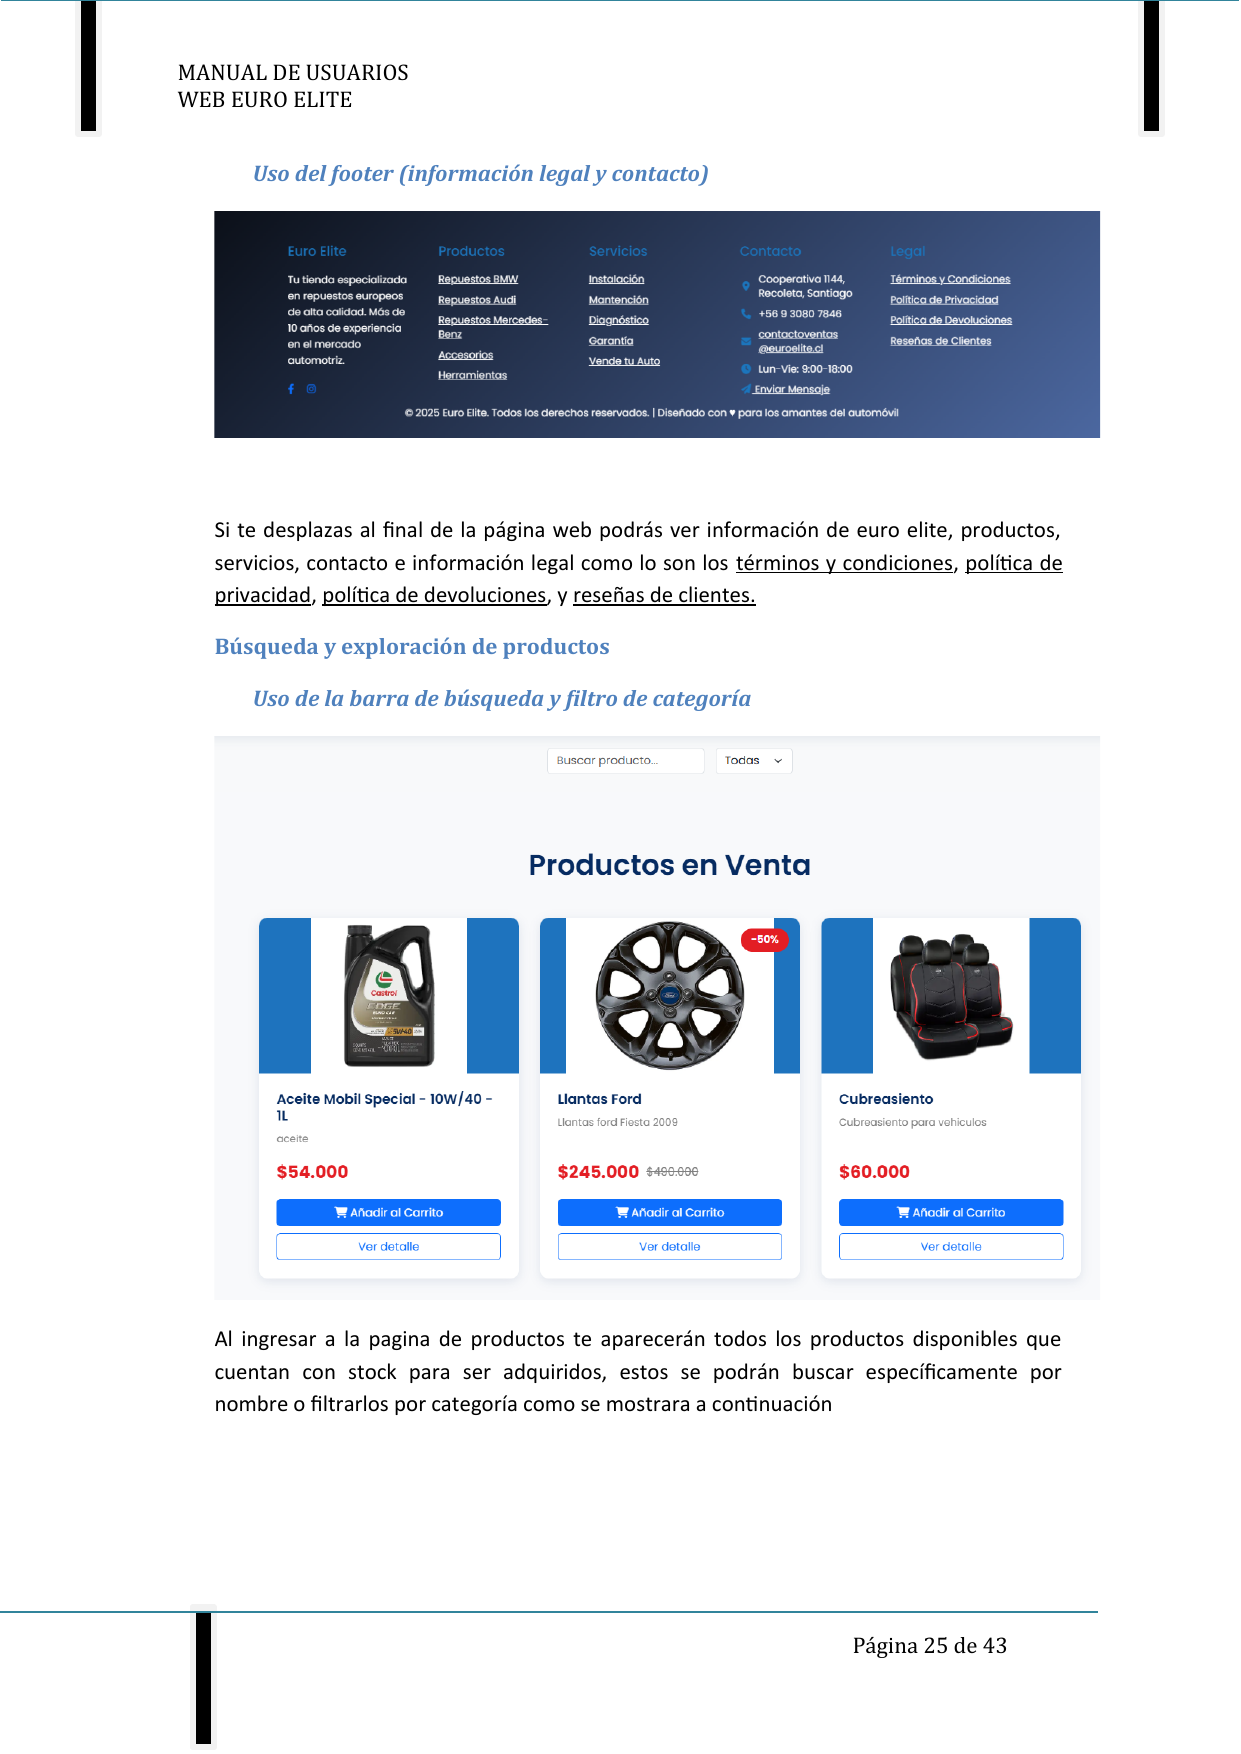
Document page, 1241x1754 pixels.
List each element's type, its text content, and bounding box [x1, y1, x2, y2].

subtitle Búsqueda y exploración de productos [214, 633, 1063, 660]
picture [214, 211, 1101, 438]
subtitle Uso del footer (información legal y contacto) [252, 160, 1063, 187]
picture [214, 736, 1101, 1300]
subtitle Uso de la barra de búsqueda y filtro de categoría [214, 684, 1063, 711]
text Si te desplazas al final de la página web podrás ver información de euro elite, productos, servicios, contacto e información legal como lo son los términos y condiciones, política de privacidad, política de devoluciones, y reseñas de clientes. [214, 516, 1063, 608]
text Al ingresar a la pagina de productos te aparecerán todos los productos disponibles que cuentan con stock para ser adquiridos, estos se podrán buscar específicamente por nombre o filtrarlos por categoría como se mostrara a continuación [214, 1324, 1063, 1417]
